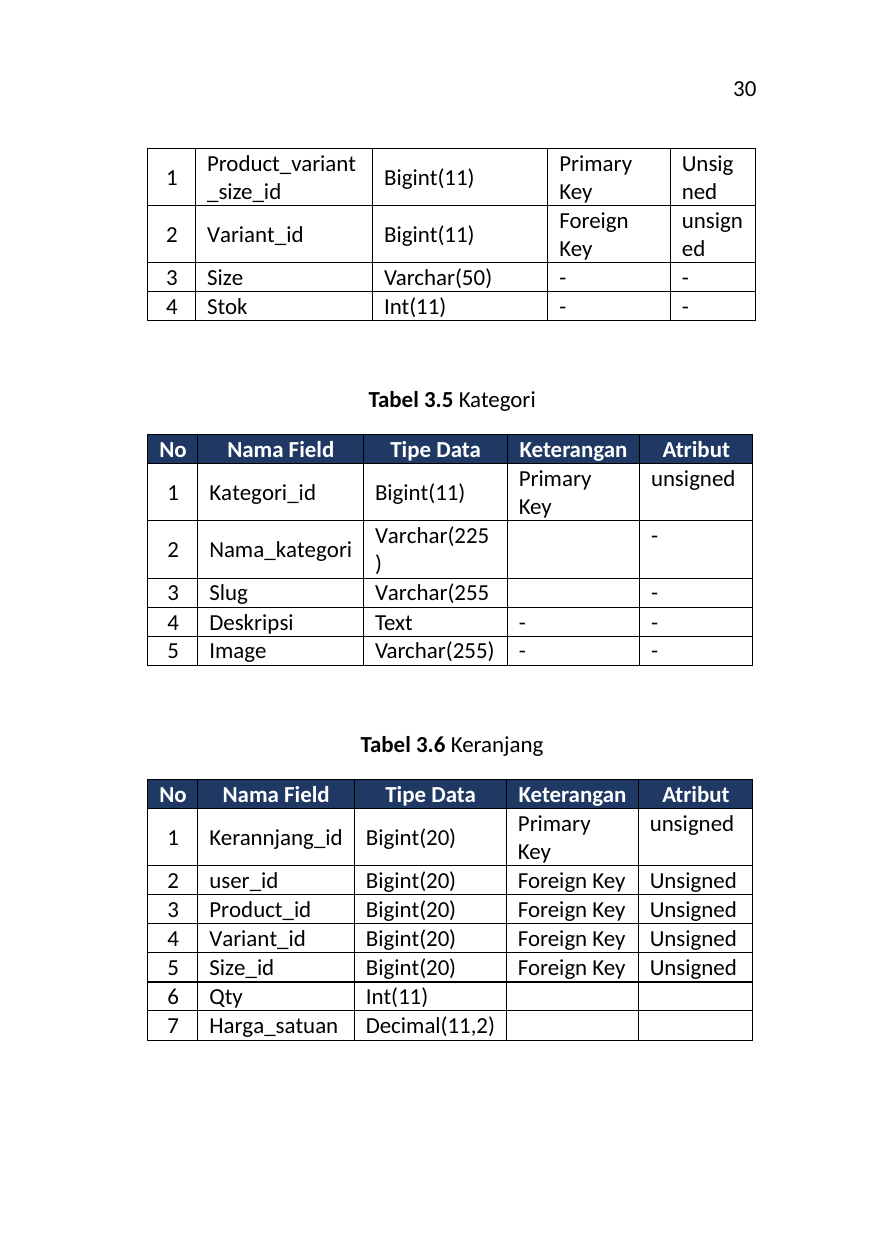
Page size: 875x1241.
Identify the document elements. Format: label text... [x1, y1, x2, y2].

table_cell unsigned [671, 206, 755, 262]
table_cell Product_id [198, 895, 354, 923]
table_cell Unsigned [639, 866, 752, 894]
table_cell Product_variant_size_id [196, 149, 372, 205]
table_cell 3 [148, 895, 197, 923]
table_cell Unsigned [671, 149, 755, 205]
text Tabel 3.5 Kategori [148, 385, 756, 413]
table_cell Bigint(20) [355, 866, 506, 894]
table_cell Int(11) [355, 983, 506, 1010]
table_cell - [671, 292, 755, 320]
table_cell 2 [148, 206, 195, 262]
table_cell 5 [148, 637, 197, 665]
table_cell 4 [148, 924, 197, 952]
table_cell [507, 1011, 638, 1039]
table_cell Varchar(225) [364, 521, 507, 577]
table_cell Deskripsi [198, 608, 363, 636]
table_cell 2 [148, 521, 197, 577]
table_cell unsigned [640, 464, 752, 520]
table_cell 7 [148, 1011, 197, 1039]
table_cell Slug [198, 579, 363, 607]
table_cell Variant_id [198, 924, 354, 952]
table_cell Varchar(255) [364, 637, 507, 665]
table_cell - [548, 292, 670, 320]
table_cell Stok [196, 292, 372, 320]
table_header Atribut [640, 435, 752, 463]
table_cell Decimal(11,2) [355, 1011, 506, 1039]
table_cell - [548, 263, 670, 291]
table_header Atribut [639, 780, 752, 808]
table_cell 1 [148, 464, 197, 520]
table_cell Primary Key [548, 149, 670, 205]
table_cell [508, 521, 639, 577]
table_cell Nama_kategori [198, 521, 363, 577]
table_cell Size [196, 263, 372, 291]
table_cell Bigint(20) [355, 924, 506, 952]
table_cell Foreign Key [507, 953, 638, 981]
table_cell Text [364, 608, 507, 636]
table_cell Varchar(50) [373, 263, 547, 291]
table_cell Bigint(20) [355, 809, 506, 865]
table_cell [639, 1011, 752, 1039]
table_cell Qty [198, 983, 354, 1010]
table_cell 3 [148, 579, 197, 607]
table_cell - [508, 608, 639, 636]
table_cell Bigint(11) [364, 464, 507, 520]
table_cell Unsigned [639, 924, 752, 952]
table_header Nama Field [198, 780, 354, 808]
table_cell - [640, 521, 752, 577]
table_cell user_id [198, 866, 354, 894]
table_cell Image [198, 637, 363, 665]
table_header Keterangan [507, 780, 638, 808]
table_cell Foreign Key [548, 206, 670, 262]
table_cell 1 [148, 809, 197, 865]
table_cell Foreign Key [507, 866, 638, 894]
table_header Tipe Data [355, 780, 506, 808]
table_cell Foreign Key [507, 924, 638, 952]
table_cell 6 [148, 983, 197, 1010]
table_cell - [671, 263, 755, 291]
table_cell - [640, 608, 752, 636]
table_cell Kerannjang_id [198, 809, 354, 865]
table_cell Bigint(11) [373, 206, 547, 262]
table_cell Int(11) [373, 292, 547, 320]
table_cell Foreign Key [507, 895, 638, 923]
table_cell [507, 983, 638, 1010]
table_header Nama Field [198, 435, 363, 463]
table_cell Harga_satuan [198, 1011, 354, 1039]
table_cell - [640, 579, 752, 607]
table_cell 4 [148, 608, 197, 636]
table_cell Primary Key [507, 809, 638, 865]
table_cell 2 [148, 866, 197, 894]
table_header No [148, 780, 197, 808]
table_header Tipe Data [364, 435, 507, 463]
text Tabel 3.6 Keranjang [148, 730, 756, 758]
table_cell Bigint(20) [355, 953, 506, 981]
table_cell unsigned [639, 809, 752, 865]
table_cell Unsigned [639, 953, 752, 981]
table_cell [639, 983, 752, 1010]
table_cell Bigint(11) [373, 149, 547, 205]
table_cell Size_id [198, 953, 354, 981]
table_cell Bigint(20) [355, 895, 506, 923]
table_cell Varchar(255 [364, 579, 507, 607]
table_cell Primary Key [508, 464, 639, 520]
table_cell - [640, 637, 752, 665]
table_cell 4 [148, 292, 195, 320]
table_cell [508, 579, 639, 607]
table_cell Kategori_id [198, 464, 363, 520]
table_cell Variant_id [196, 206, 372, 262]
table_cell 5 [148, 953, 197, 981]
table_cell - [508, 637, 639, 665]
table_header No [148, 435, 197, 463]
table_cell Unsigned [639, 895, 752, 923]
table_cell 3 [148, 263, 195, 291]
table_cell 1 [148, 149, 195, 205]
table_header Keterangan [508, 435, 639, 463]
